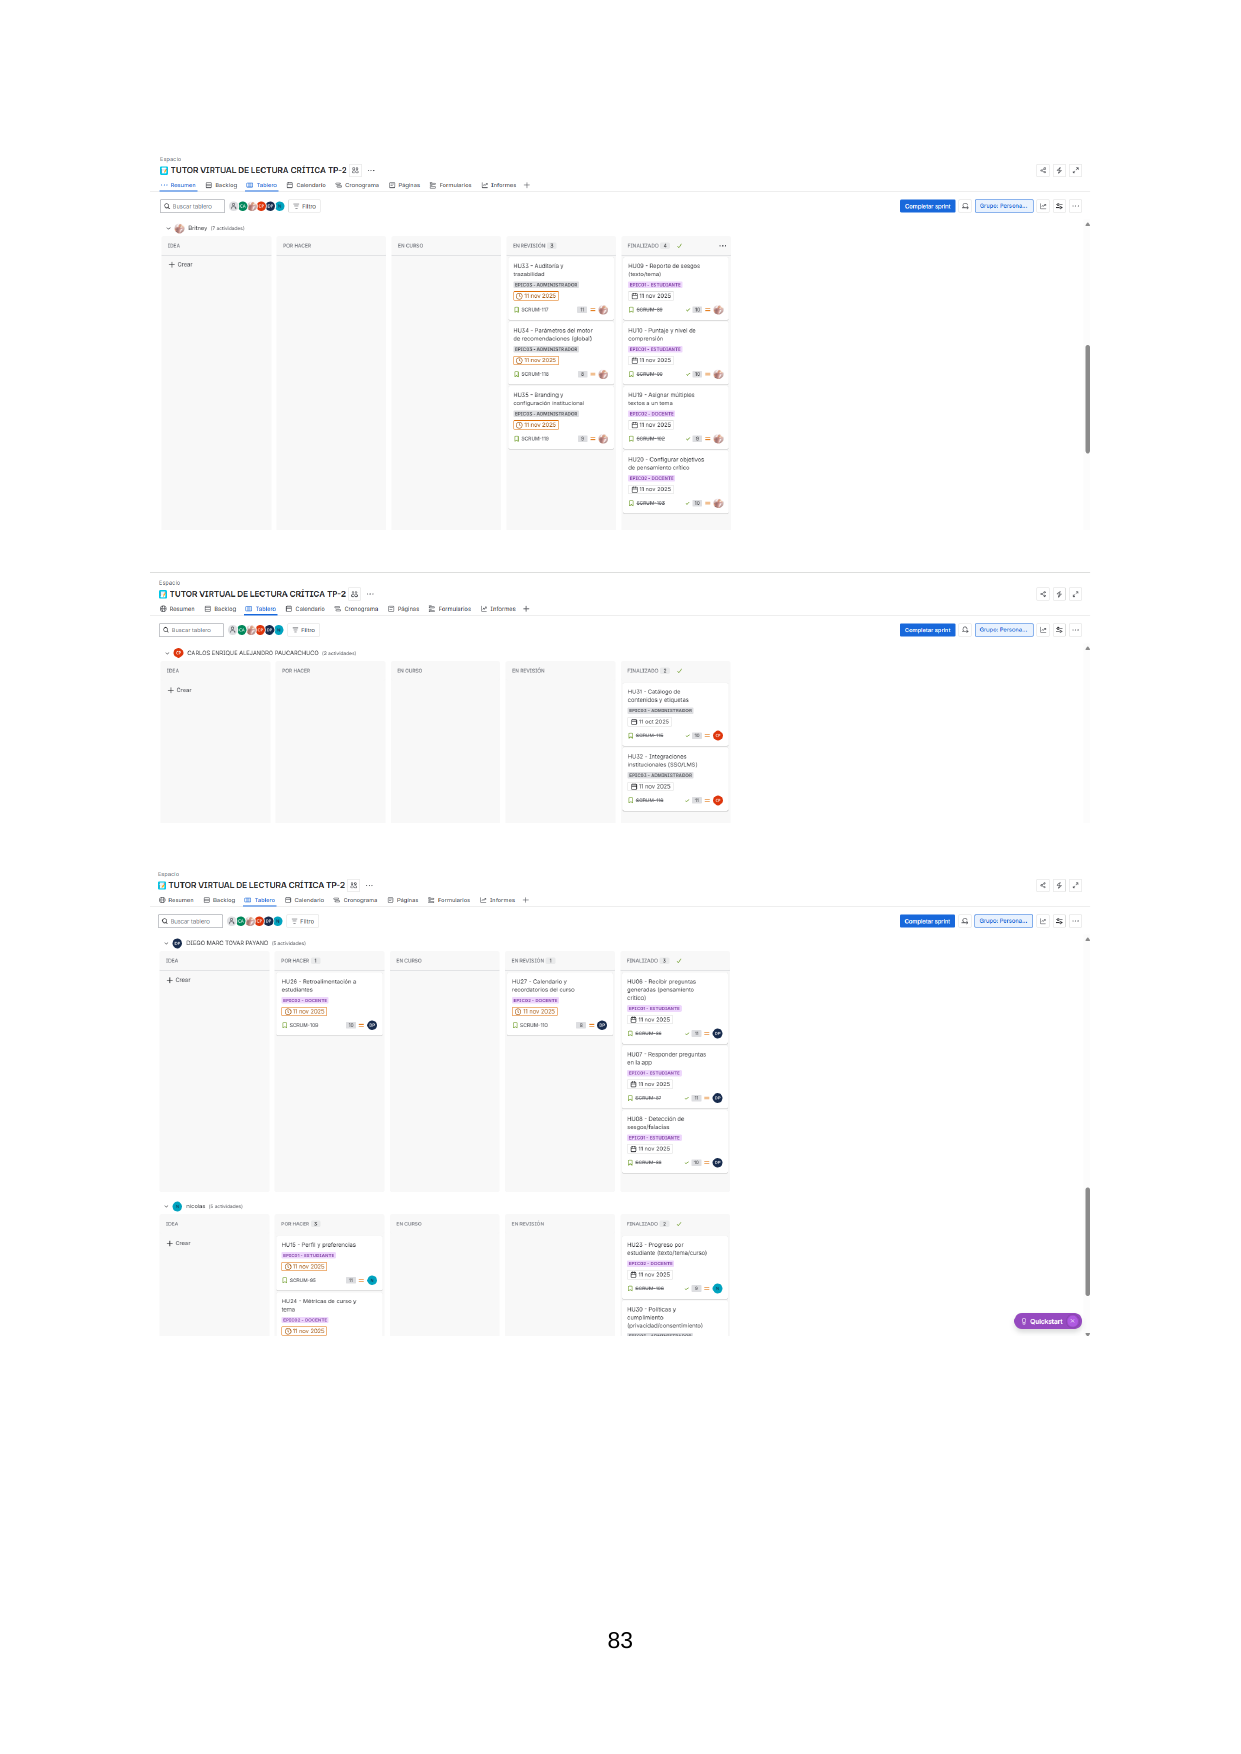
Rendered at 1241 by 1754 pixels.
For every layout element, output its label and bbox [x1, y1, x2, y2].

picture [150, 865, 1091, 1336]
picture [150, 572, 1091, 823]
picture [150, 150, 1091, 530]
